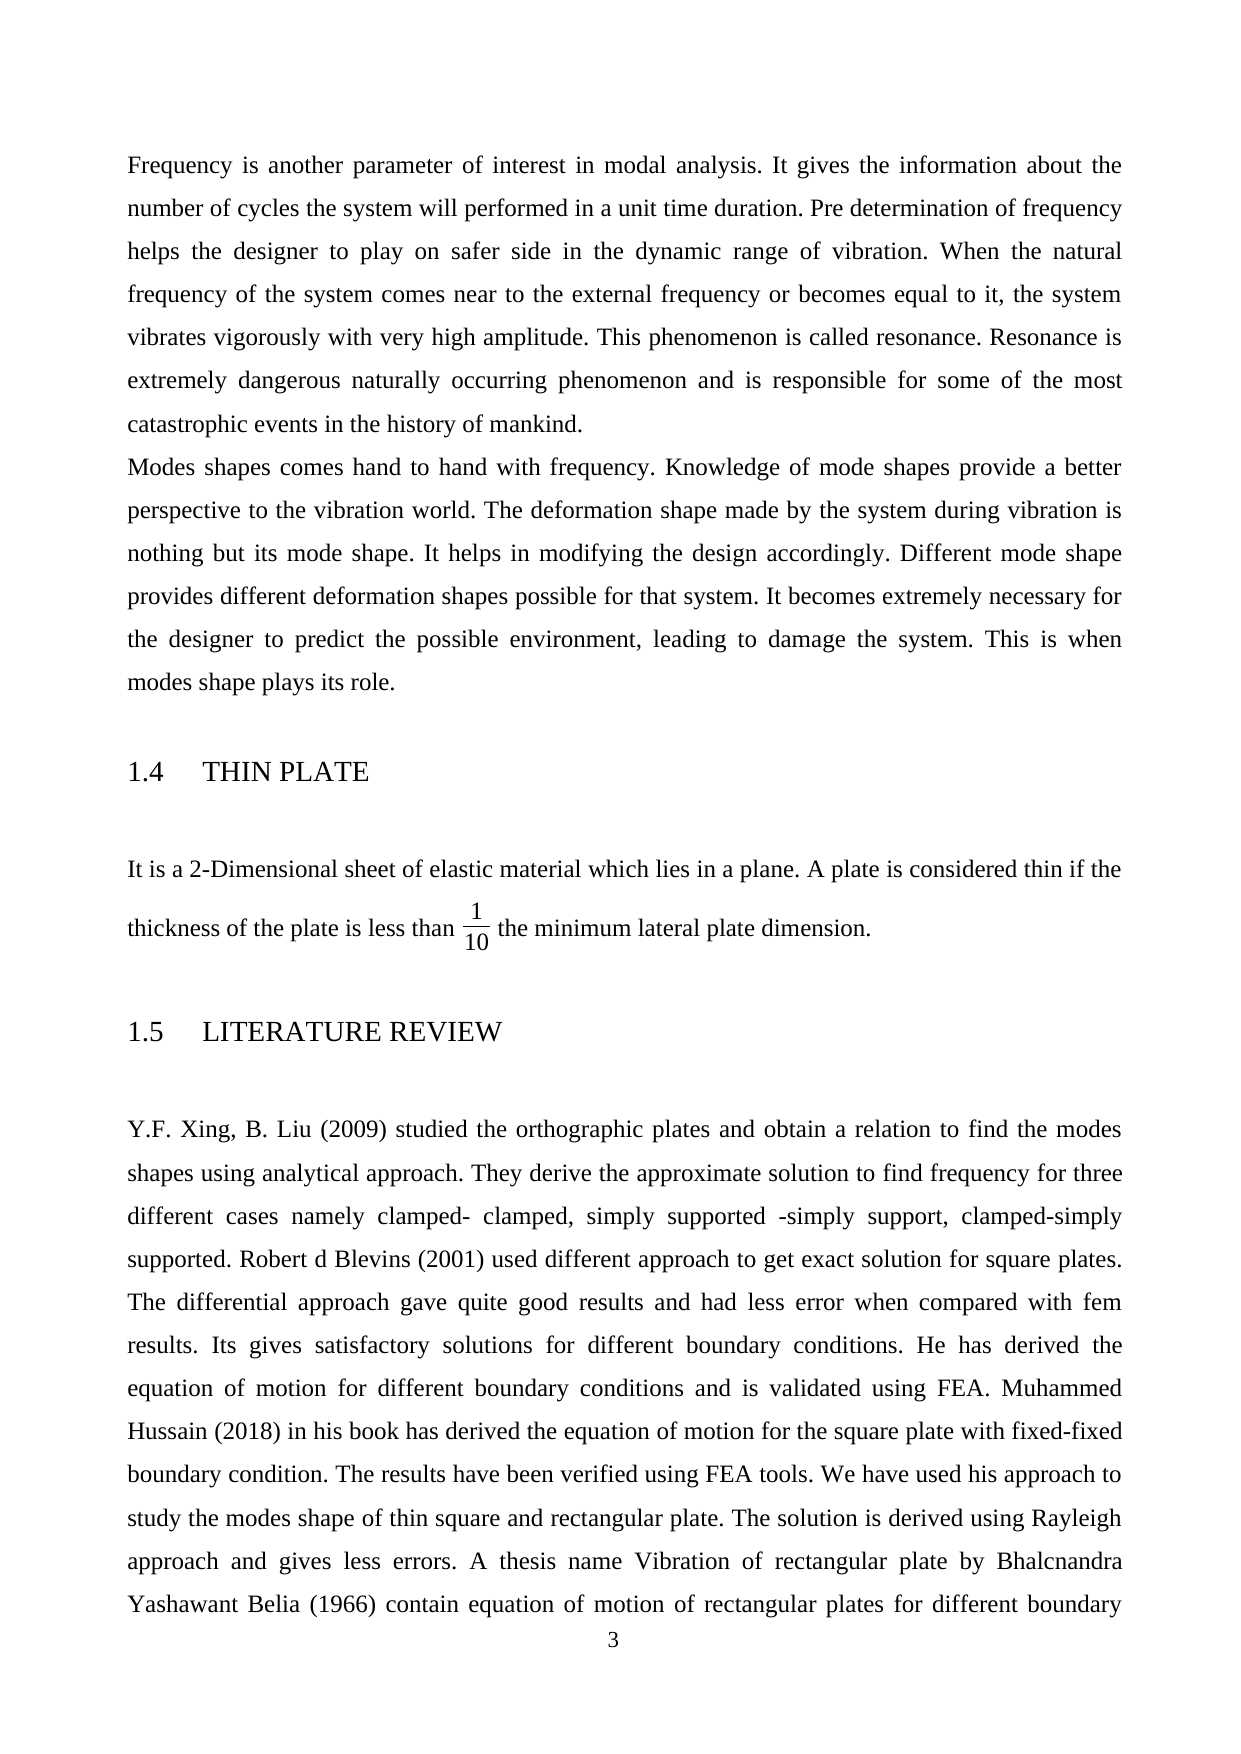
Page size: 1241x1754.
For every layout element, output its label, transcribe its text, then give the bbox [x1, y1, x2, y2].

text 1.5 LITERATURE REVIEW [127, 1014, 1123, 1047]
text Frequency is another parameter of interest in modal analysis. It gives the information about the number of cycles the system will performed in a unit time duration. Pre determination of frequency helps the designer to play on safer side in the dynamic range of vibration. When the natural frequency of the system comes near to the external frequency or becomes equal to it, the system vibrates vigorously with very high amplitude. This phenomenon is called resonance. Resonance is extremely dangerous naturally occurring phenomenon and is responsible for some of the most catastrophic events in the history of mankind. [127, 150, 1123, 437]
text 1.4 THIN PLATE [127, 754, 1123, 787]
text Modes shapes comes hand to hand with frequency. Knowledge of mode shapes provide a better perspective to the vibration world. The deformation shape made by the system during vibration is nothing but its mode shape. It helps in modifying the design accordingly. Different mode shape provides different deformation shapes possible for that system. It becomes extremely necessary for the designer to predict the possible environment, leading to damage the system. This is when modes shape plays its role. [127, 452, 1123, 696]
text It is a 2-Dimensional sheet of elastic material which lies in a plane. A plate is considered thin if the thickness of the plate is less than the minimum lateral plate dimension. [127, 854, 1123, 956]
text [127, 1114, 1123, 1618]
